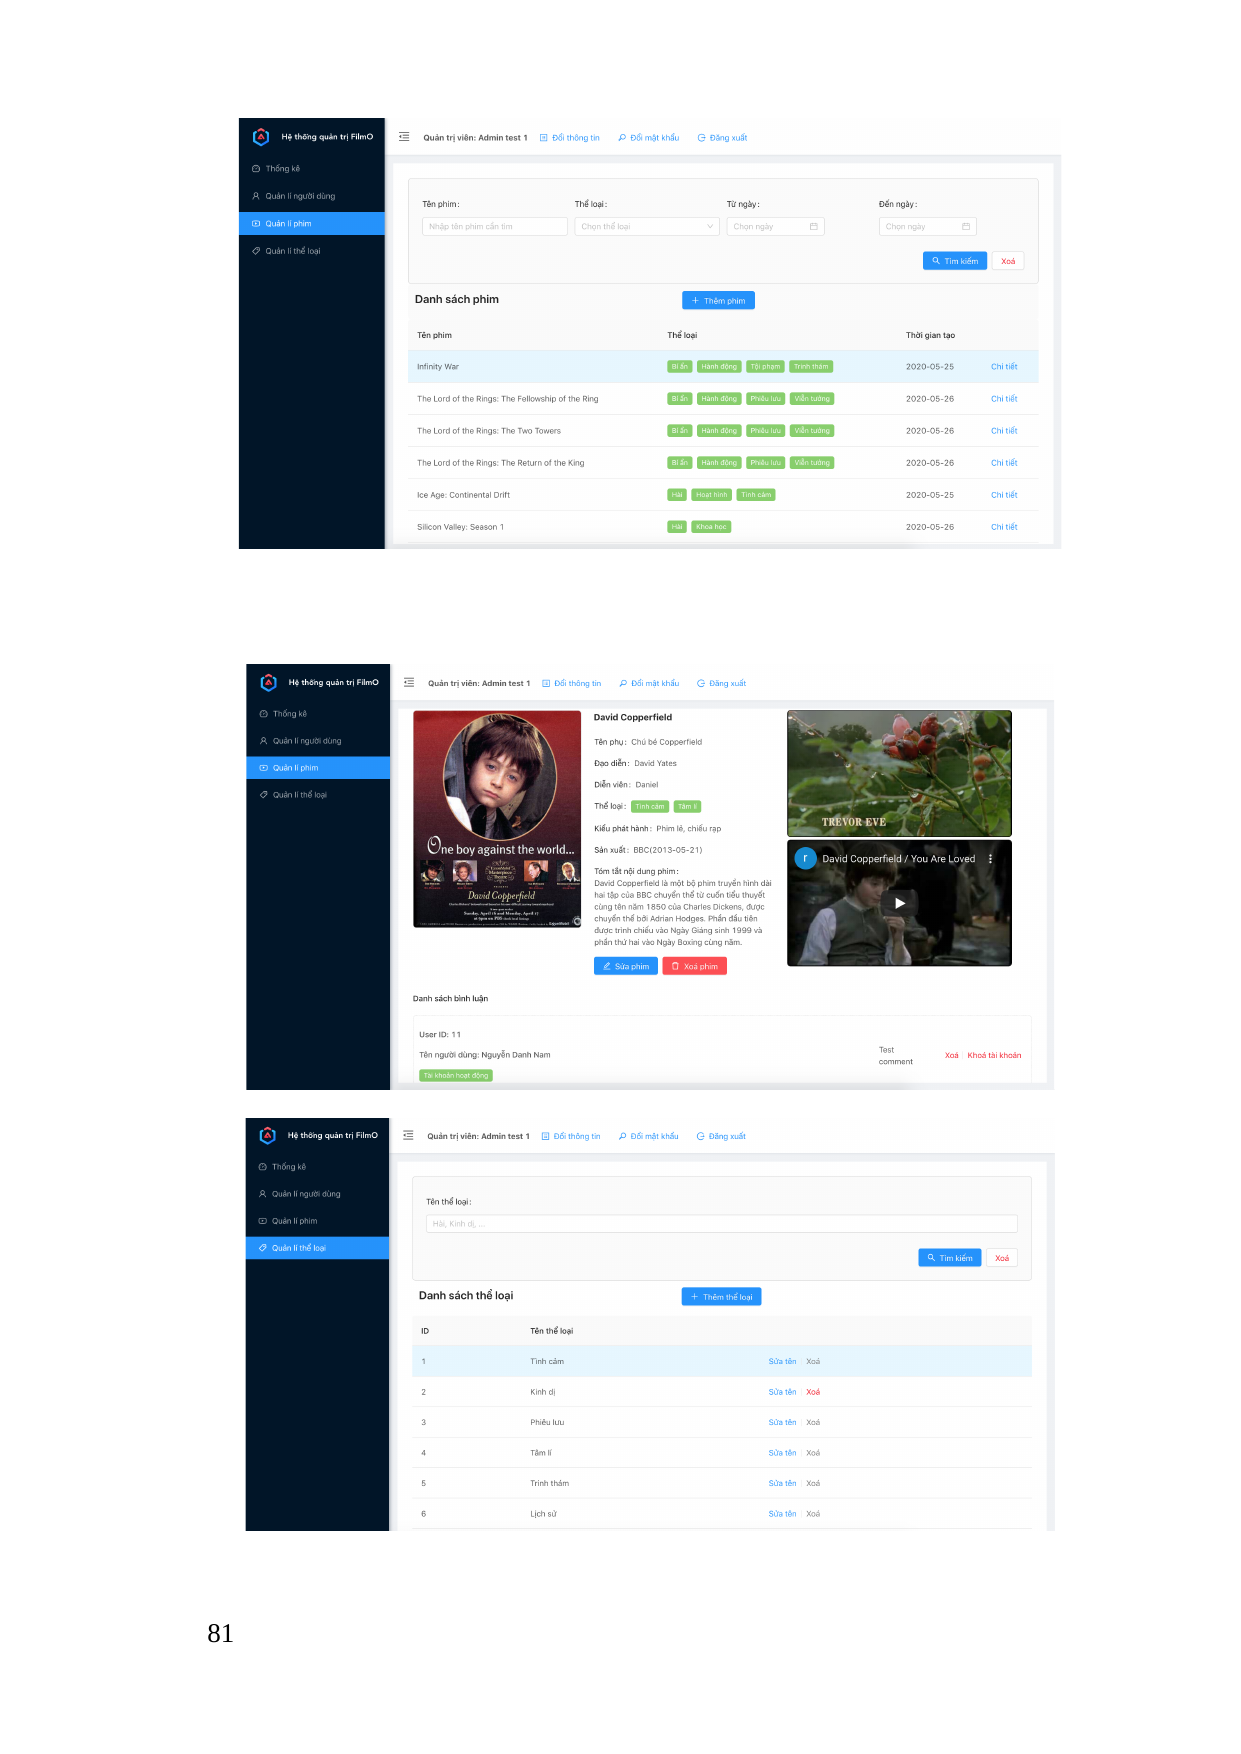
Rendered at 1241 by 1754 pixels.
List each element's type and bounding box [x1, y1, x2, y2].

picture [246, 664, 1055, 1090]
picture [238, 118, 1062, 549]
picture [245, 1118, 1055, 1531]
